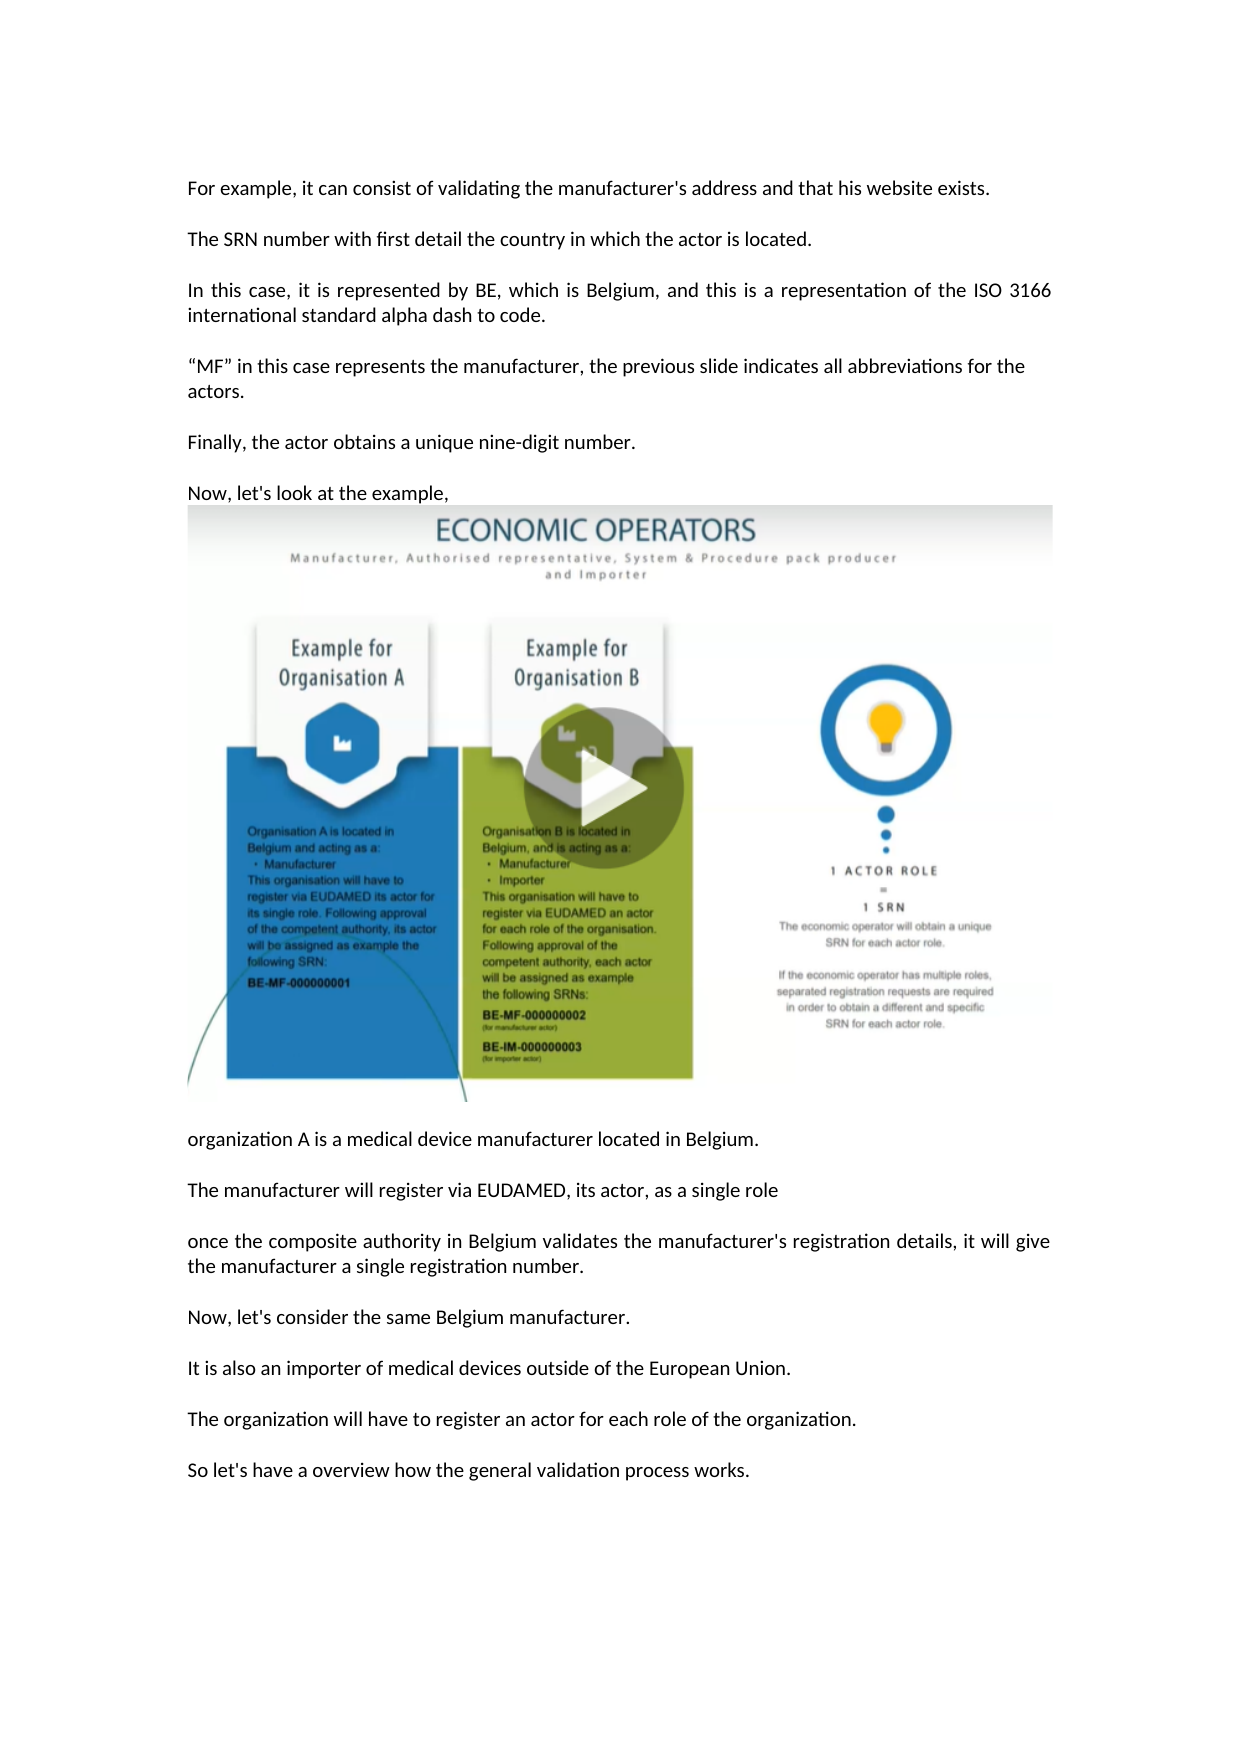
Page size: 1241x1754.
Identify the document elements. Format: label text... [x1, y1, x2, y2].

text Now, let's consider the same Belgium manufacturer. [187, 1304, 1053, 1330]
text once the composite authority in Belgium validates the manufacturer's registration details, it will give the manufacturer a single registration number. [187, 1228, 1053, 1279]
text The manufacturer will register via EUDAMED, its actor, as a single role [187, 1177, 1053, 1203]
text organization A is a medical device manufacturer located in Belgium. [187, 1127, 1053, 1152]
text For example, it can consist of validating the manufacturer's address and that his website exists. [187, 175, 1053, 201]
text In this case, it is represented by BE, which is Belgium, and this is a representation of the ISO 3166 international standard alpha dash to code. [187, 277, 1053, 328]
text Now, let's look at the example, [187, 480, 1053, 505]
text So let's have a overview how the general validation process works. [187, 1457, 1053, 1482]
text The organization will have to register an actor for each role of the organization. [187, 1406, 1053, 1432]
text Finally, the actor obtains a unique nine-digit number. [187, 429, 1053, 455]
text The SRN number with first detail the country in which the actor is located. [187, 226, 1053, 252]
text actors. [187, 379, 1053, 404]
text “MF” in this case represents the manufacturer, the previous slide indicates all abbreviations for the [187, 353, 1053, 379]
picture [187, 505, 1053, 1102]
text It is also an importer of medical devices outside of the European Union. [187, 1355, 1053, 1381]
